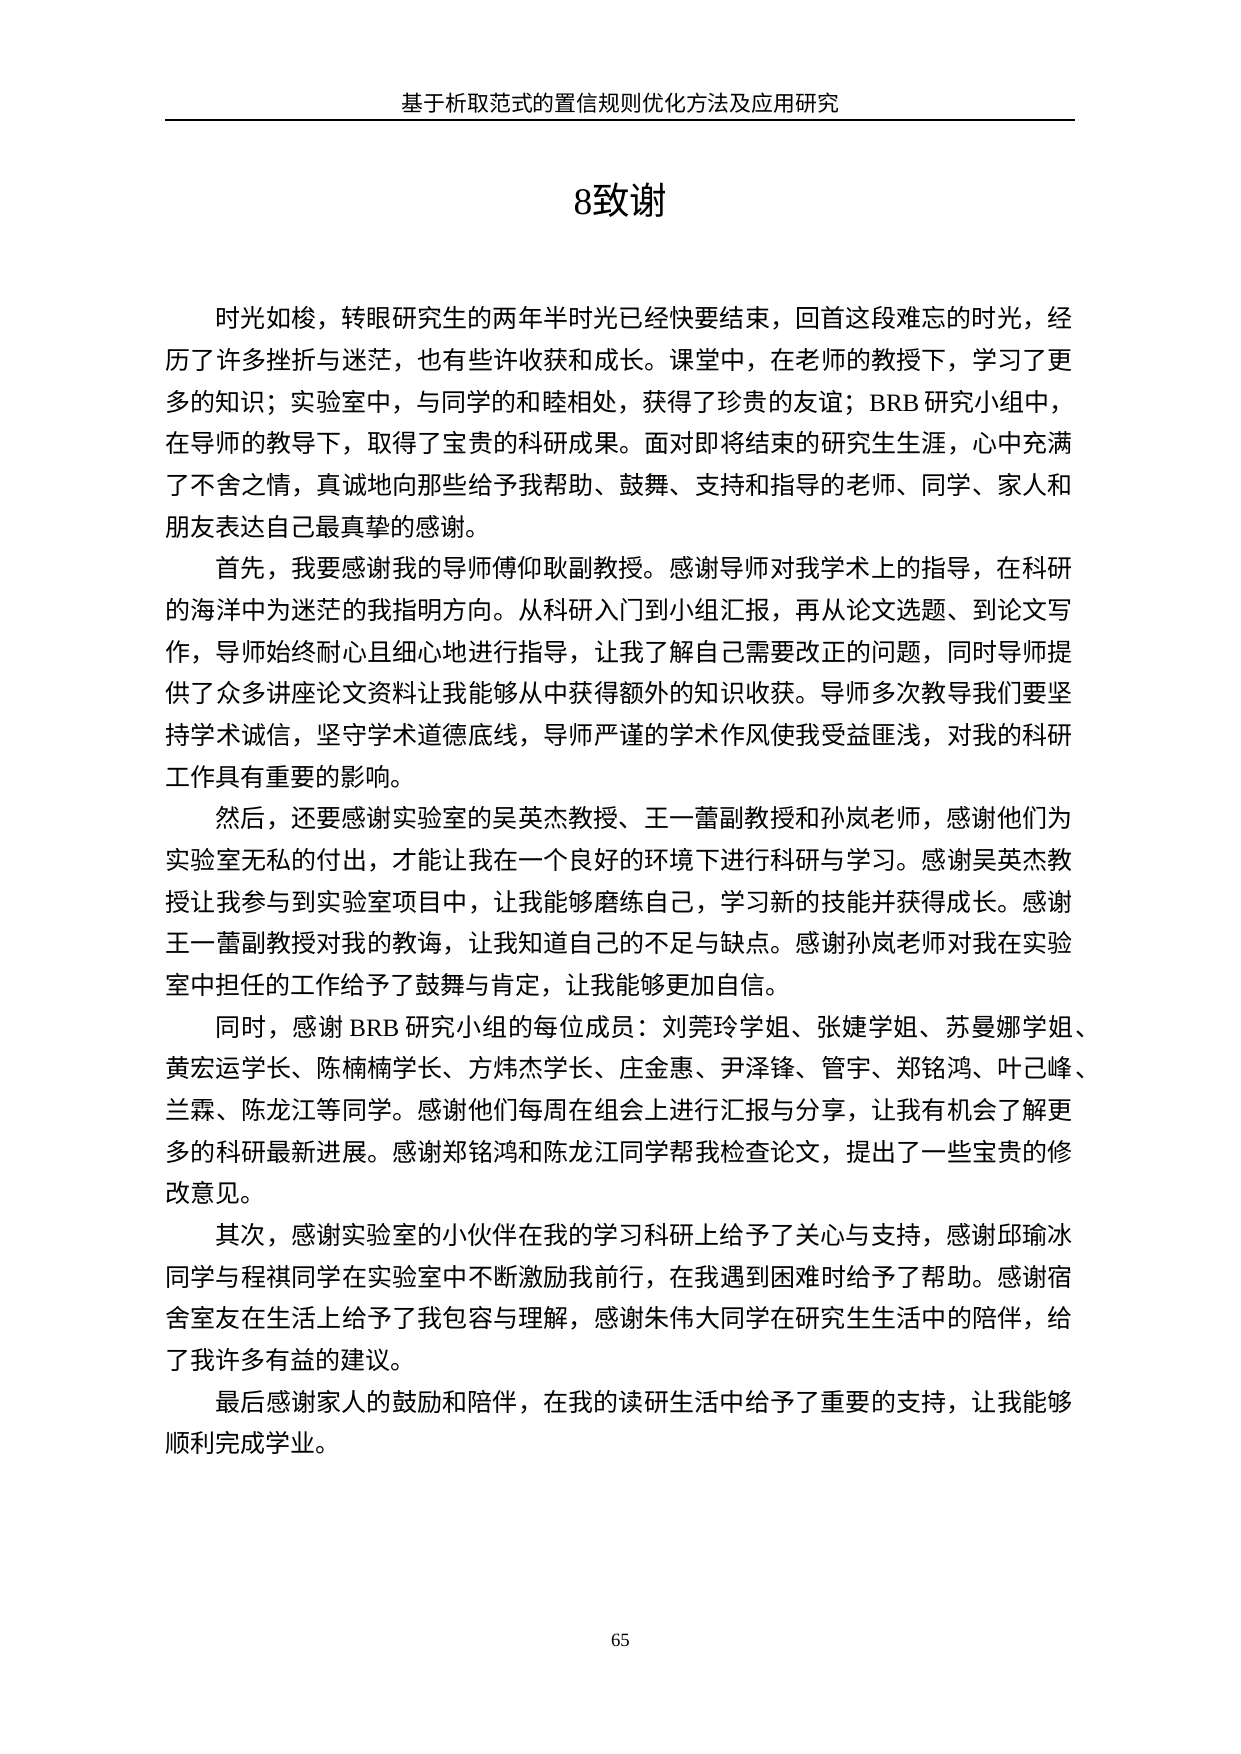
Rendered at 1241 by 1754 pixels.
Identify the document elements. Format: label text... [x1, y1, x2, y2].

text 同时，感谢BRB研究小组的每位成员：刘莞玲学姐、张婕学姐、苏曼娜学姐、黄宏运学长、陈楠楠学长、方炜杰学长、庄金惠、尹泽锋、管宇、郑铭鸿、叶己峰、兰霖、陈龙江等同学。感谢他们每周在组会上进行汇报与分享，让我有机会了解更多的科研最新进展。感谢郑铭鸿和陈龙江同学帮我检查论文，提出了一些宝贵的修改意见。 [165, 1003, 1075, 1211]
text 首先，我要感谢我的导师傅仰耿副教授。感谢导师对我学术上的指导，在科研的海洋中为迷茫的我指明方向。从科研入门到小组汇报，再从论文选题、到论文写作，导师始终耐心且细心地进行指导，让我了解自己需要改正的问题，同时导师提供了众多讲座论文资料让我能够从中获得额外的知识收获。导师多次教导我们要坚持学术诚信，坚守学术道德底线，导师严谨的学术作风使我受益匪浅，对我的科研工作具有重要的影响。 [165, 544, 1075, 794]
text 时光如梭，转眼研究生的两年半时光已经快要结束，回首这段难忘的时光，经历了许多挫折与迷茫，也有些许收获和成长。课堂中，在老师的教授下，学习了更多的知识；实验室中，与同学的和睦相处，获得了珍贵的友谊；BRB研究小组中，在导师的教导下，取得了宝贵的科研成果。面对即将结束的研究生生涯，心中充满了不舍之情，真诚地向那些给予我帮助、鼓舞、支持和指导的老师、同学、家人和朋友表达自己最真挚的感谢。 [165, 294, 1075, 544]
text 然后，还要感谢实验室的吴英杰教授、王一蕾副教授和孙岚老师，感谢他们为实验室无私的付出，才能让我在一个良好的环境下进行科研与学习。感谢吴英杰教授让我参与到实验室项目中，让我能够磨练自己，学习新的技能并获得成长。感谢王一蕾副教授对我的教诲，让我知道自己的不足与缺点。感谢孙岚老师对我在实验室中担任的工作给予了鼓舞与肯定，让我能够更加自信。 [165, 794, 1075, 1003]
text 其次，感谢实验室的小伙伴在我的学习科研上给予了关心与支持，感谢邱瑜冰同学与程祺同学在实验室中不断激励我前行，在我遇到困难时给予了帮助。感谢宿舍室友在生活上给予了我包容与理解，感谢朱伟大同学在研究生生活中的陪伴，给了我许多有益的建议。 [165, 1211, 1075, 1378]
subtitle 致谢 [165, 164, 1075, 232]
text 最后感谢家人的鼓励和陪伴，在我的读研生活中给予了重要的支持，让我能够顺利完成学业。 [165, 1378, 1075, 1461]
